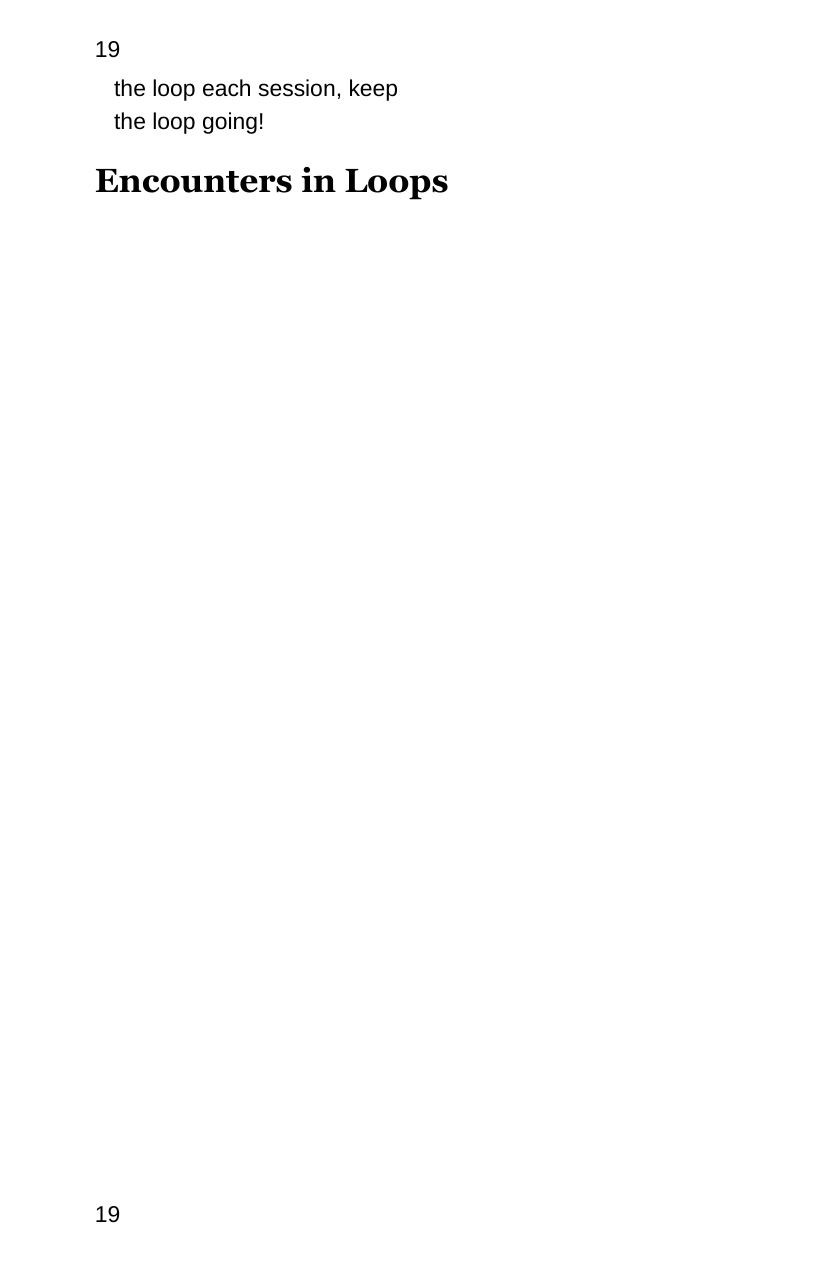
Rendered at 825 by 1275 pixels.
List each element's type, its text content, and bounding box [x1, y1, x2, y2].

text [94, 75, 413, 134]
subtitle Encounters in Loops [94, 162, 750, 199]
